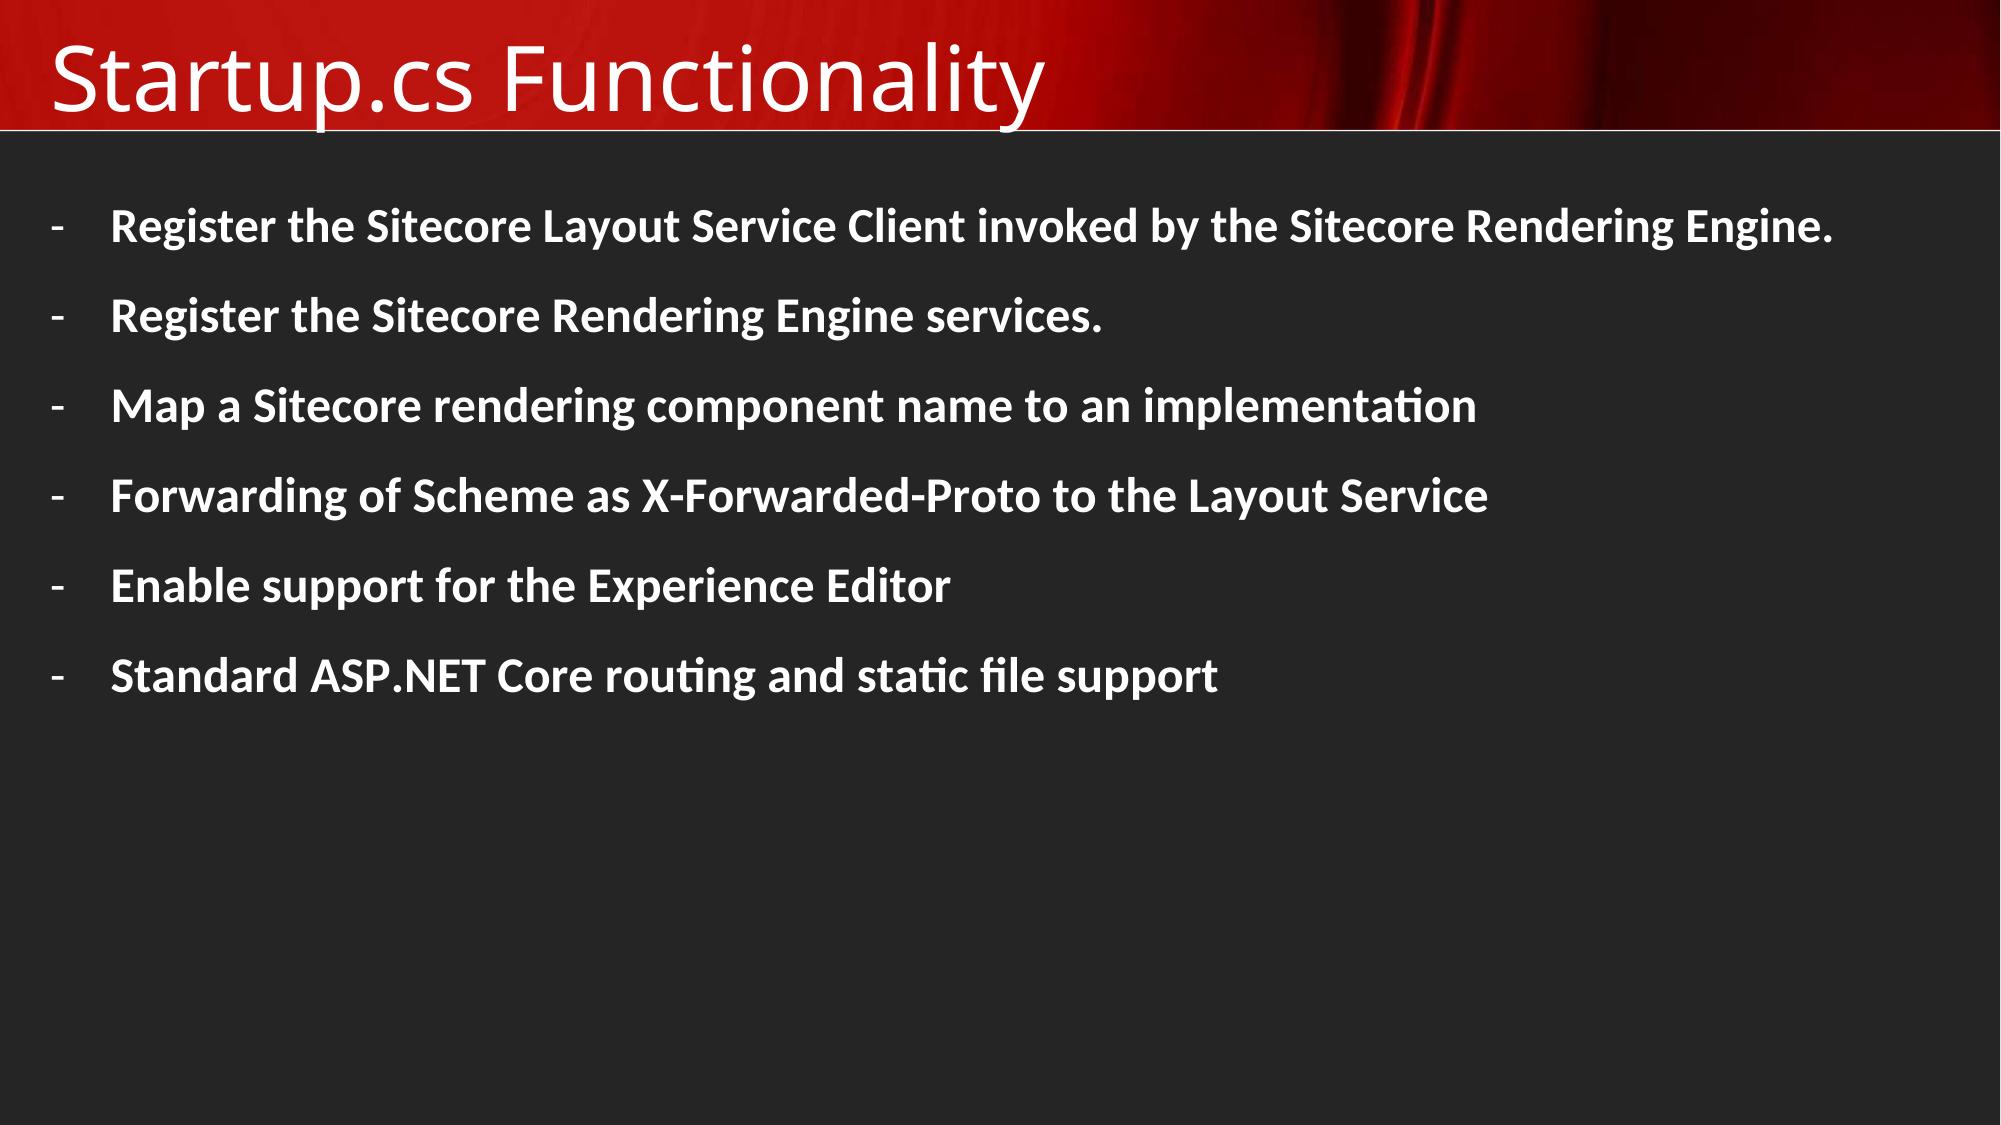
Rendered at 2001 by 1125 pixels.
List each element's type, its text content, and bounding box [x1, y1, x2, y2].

picture [0, 0, 2001, 1125]
text Startup.cs Functionality [50, 14, 1862, 138]
list Register the Sitecore Rendering Engine services. [50, 283, 1862, 344]
list Enable support for the Experience Editor [50, 553, 1862, 614]
list Forwarding of Scheme as X-Forwarded-Proto to the Layout Service [50, 463, 1862, 524]
list Map a Sitecore rendering component name to an implementation [50, 373, 1862, 434]
list Standard ASP.NET Core routing and static file support [50, 643, 1862, 704]
list Register the Sitecore Layout Service Client invoked by the Sitecore Rendering Engine. [50, 195, 1862, 254]
